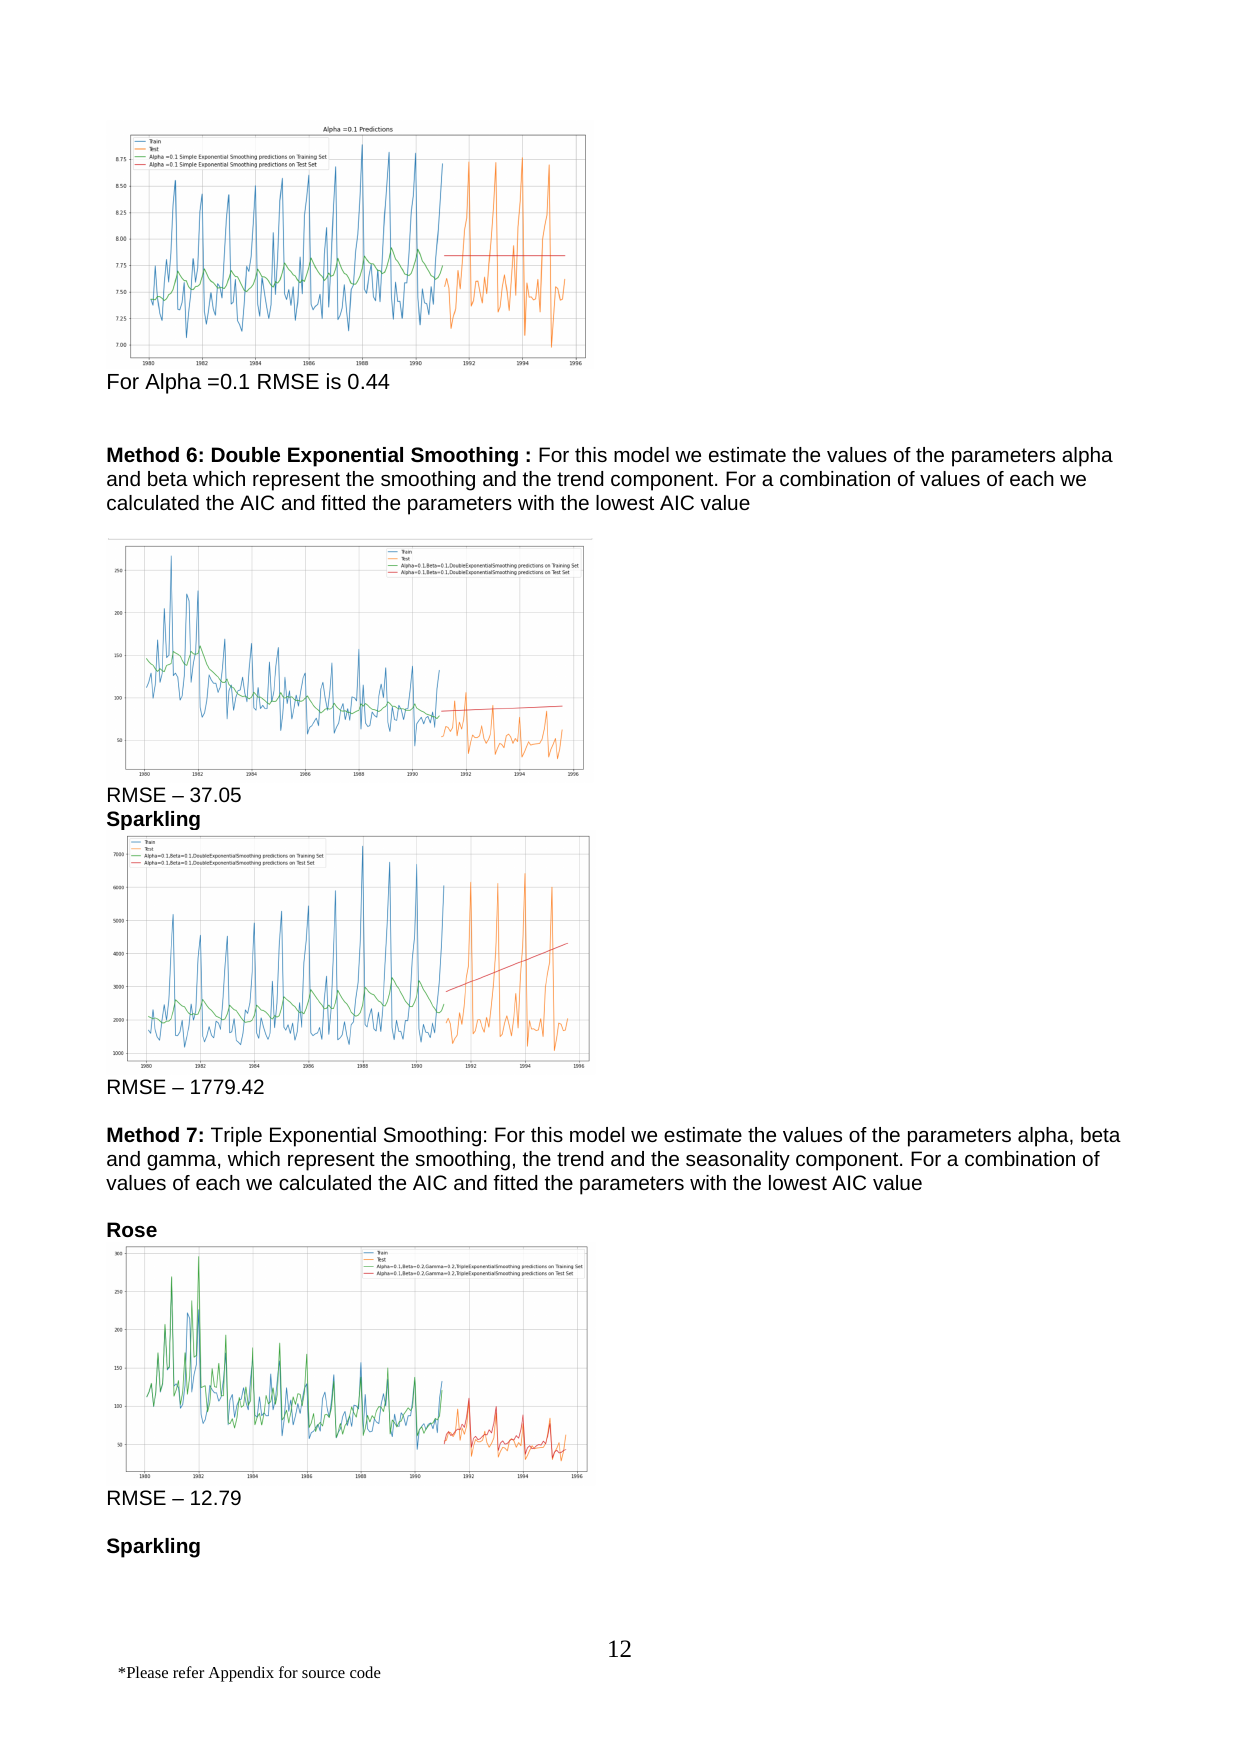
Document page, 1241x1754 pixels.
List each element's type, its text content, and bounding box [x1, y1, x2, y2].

text Method 7: Triple Exponential Smoothing: For this model we estimate the values of the parameters alpha, beta and gamma, which represent the smoothing, the trend and the seasonality component. For a combination of values of each we calculated the AIC and fitted the parameters with the lowest AIC value [106, 1122, 1132, 1194]
picture [106, 538, 594, 783]
text Sparkling [106, 1534, 1132, 1558]
picture [106, 120, 594, 369]
text RMSE – 37.05 [106, 783, 1132, 807]
text RMSE – 12.79 [106, 1486, 1132, 1510]
picture [106, 1242, 596, 1486]
text For Alpha =0.1 RMSE is 0.44 [106, 369, 1132, 394]
text Sparkling [106, 807, 1132, 831]
picture [106, 830, 596, 1075]
text RMSE – 1779.42 [106, 1074, 1132, 1098]
text Method 6: Double Exponential Smoothing : For this model we estimate the values of the parameters alpha and beta which represent the smoothing and the trend component. For a combination of values of each we calculated the AIC and fitted the parameters with the lowest AIC value [106, 443, 1132, 515]
text Rose [106, 1218, 1132, 1242]
